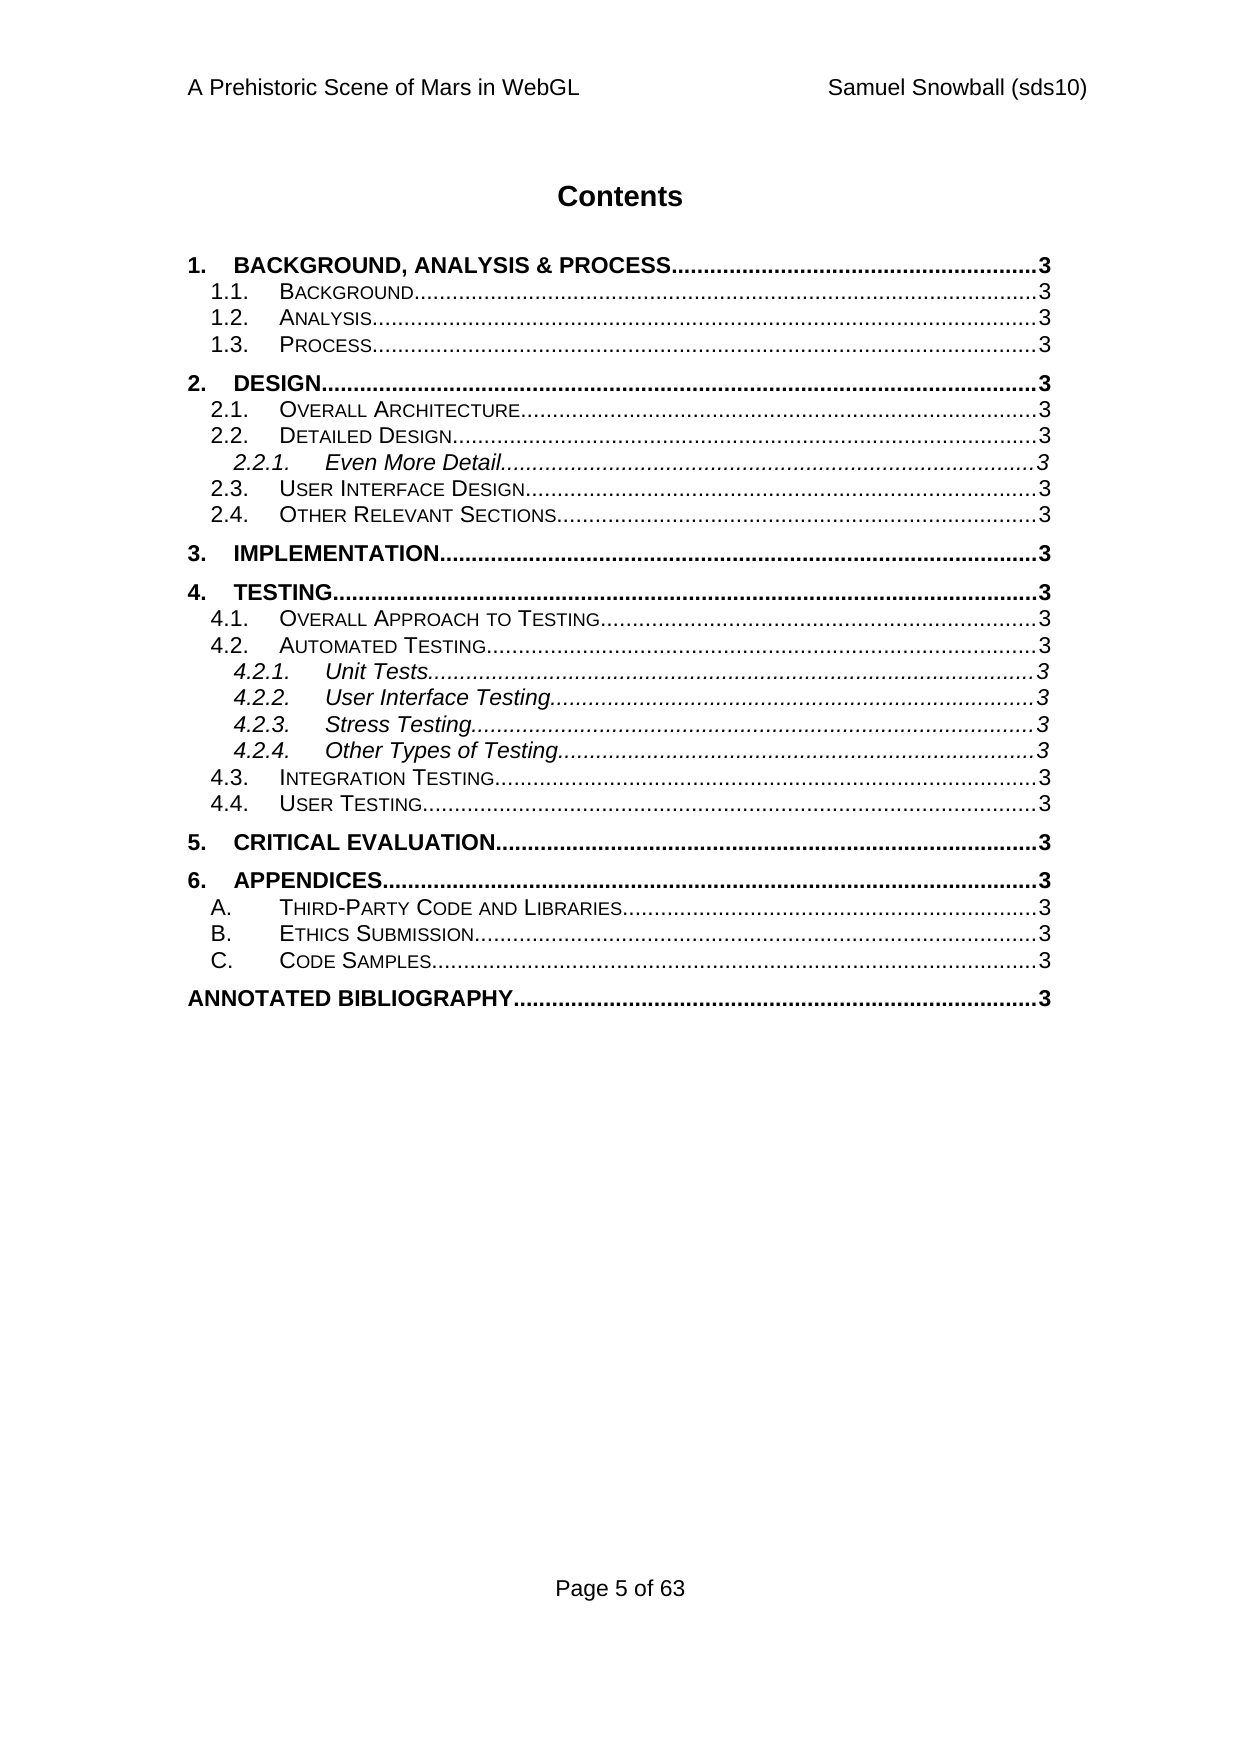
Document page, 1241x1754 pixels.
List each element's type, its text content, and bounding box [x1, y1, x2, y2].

text 1.1. Background 3 [210, 278, 1053, 304]
text 2.4. Other Relevant Sections 3 [210, 501, 1053, 528]
text C. Code Samples 3 [210, 947, 1053, 973]
text 4.2.1. Unit Tests 3 [233, 658, 1053, 684]
text 4.2.2. User Interface Testing 3 [233, 684, 1053, 711]
text 4.2.4. Other Types of Testing 3 [233, 737, 1053, 763]
text 1.3. Process 3 [210, 331, 1053, 357]
text 1. Background, Analysis & Process 3 [187, 252, 1053, 278]
text A. Third-Party Code and Libraries 3 [210, 894, 1053, 920]
text 2.2.1. Even More Detail 3 [233, 448, 1053, 475]
text 6. Appendices 3 [187, 867, 1053, 894]
text 2. Design 3 [187, 369, 1053, 396]
text 4.2.3. Stress Testing 3 [233, 711, 1053, 737]
text 5. Critical Evaluation 3 [187, 829, 1053, 855]
text 4.1. Overall Approach to Testing 3 [210, 605, 1053, 632]
text B. Ethics Submission 3 [210, 920, 1053, 947]
text 3. Implementation 3 [187, 540, 1053, 566]
text Contents [187, 179, 1053, 213]
text 1.2. Analysis 3 [210, 304, 1053, 331]
text Annotated Bibliography 3 [187, 985, 1053, 1012]
text 2.3. User Interface Design 3 [210, 475, 1053, 501]
text 2.2. Detailed Design 3 [210, 422, 1053, 448]
text 4.3. Integration Testing 3 [210, 763, 1053, 790]
text 4.2. Automated Testing 3 [210, 632, 1053, 658]
text 4.4. User Testing 3 [210, 790, 1053, 816]
text 4. Testing 3 [187, 579, 1053, 605]
text 2.1. Overall Architecture 3 [210, 396, 1053, 422]
